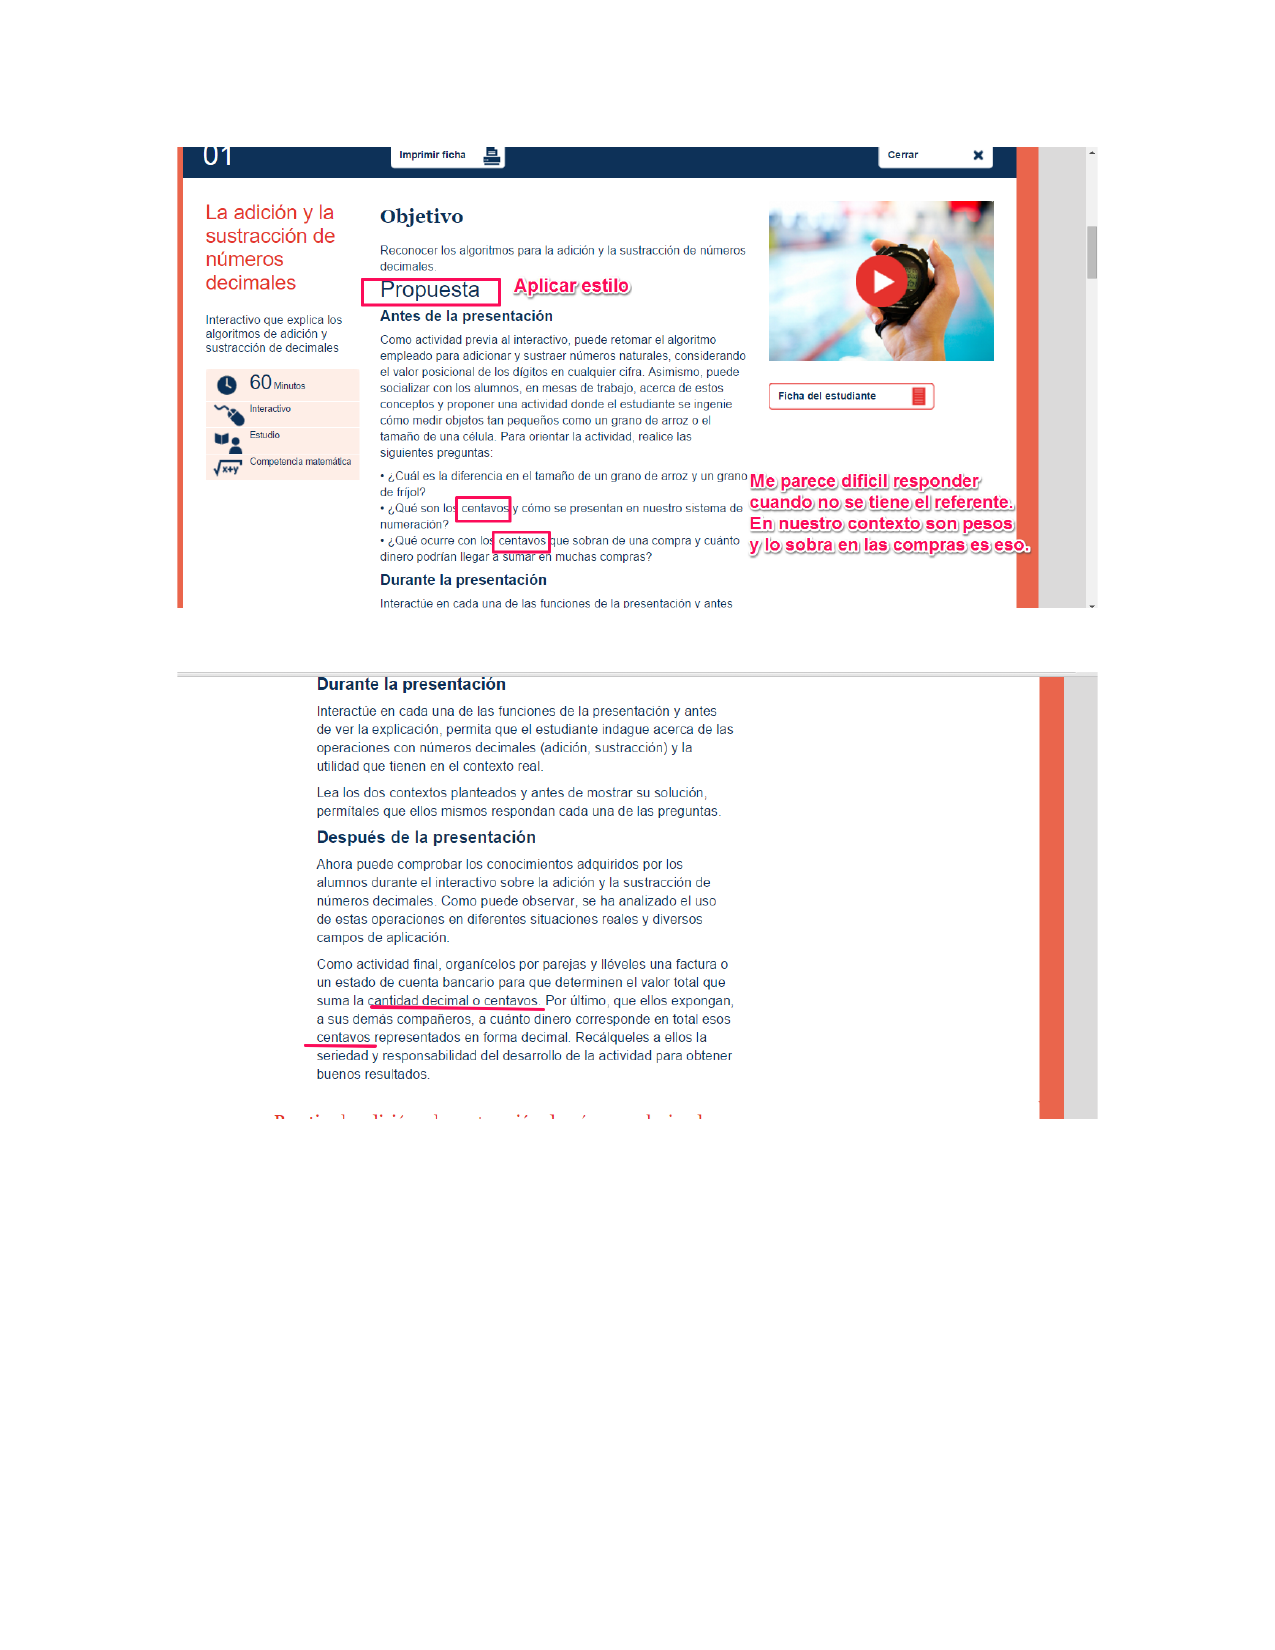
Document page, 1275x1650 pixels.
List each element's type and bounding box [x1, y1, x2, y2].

picture [177, 147, 1098, 608]
picture [177, 672, 1098, 1119]
